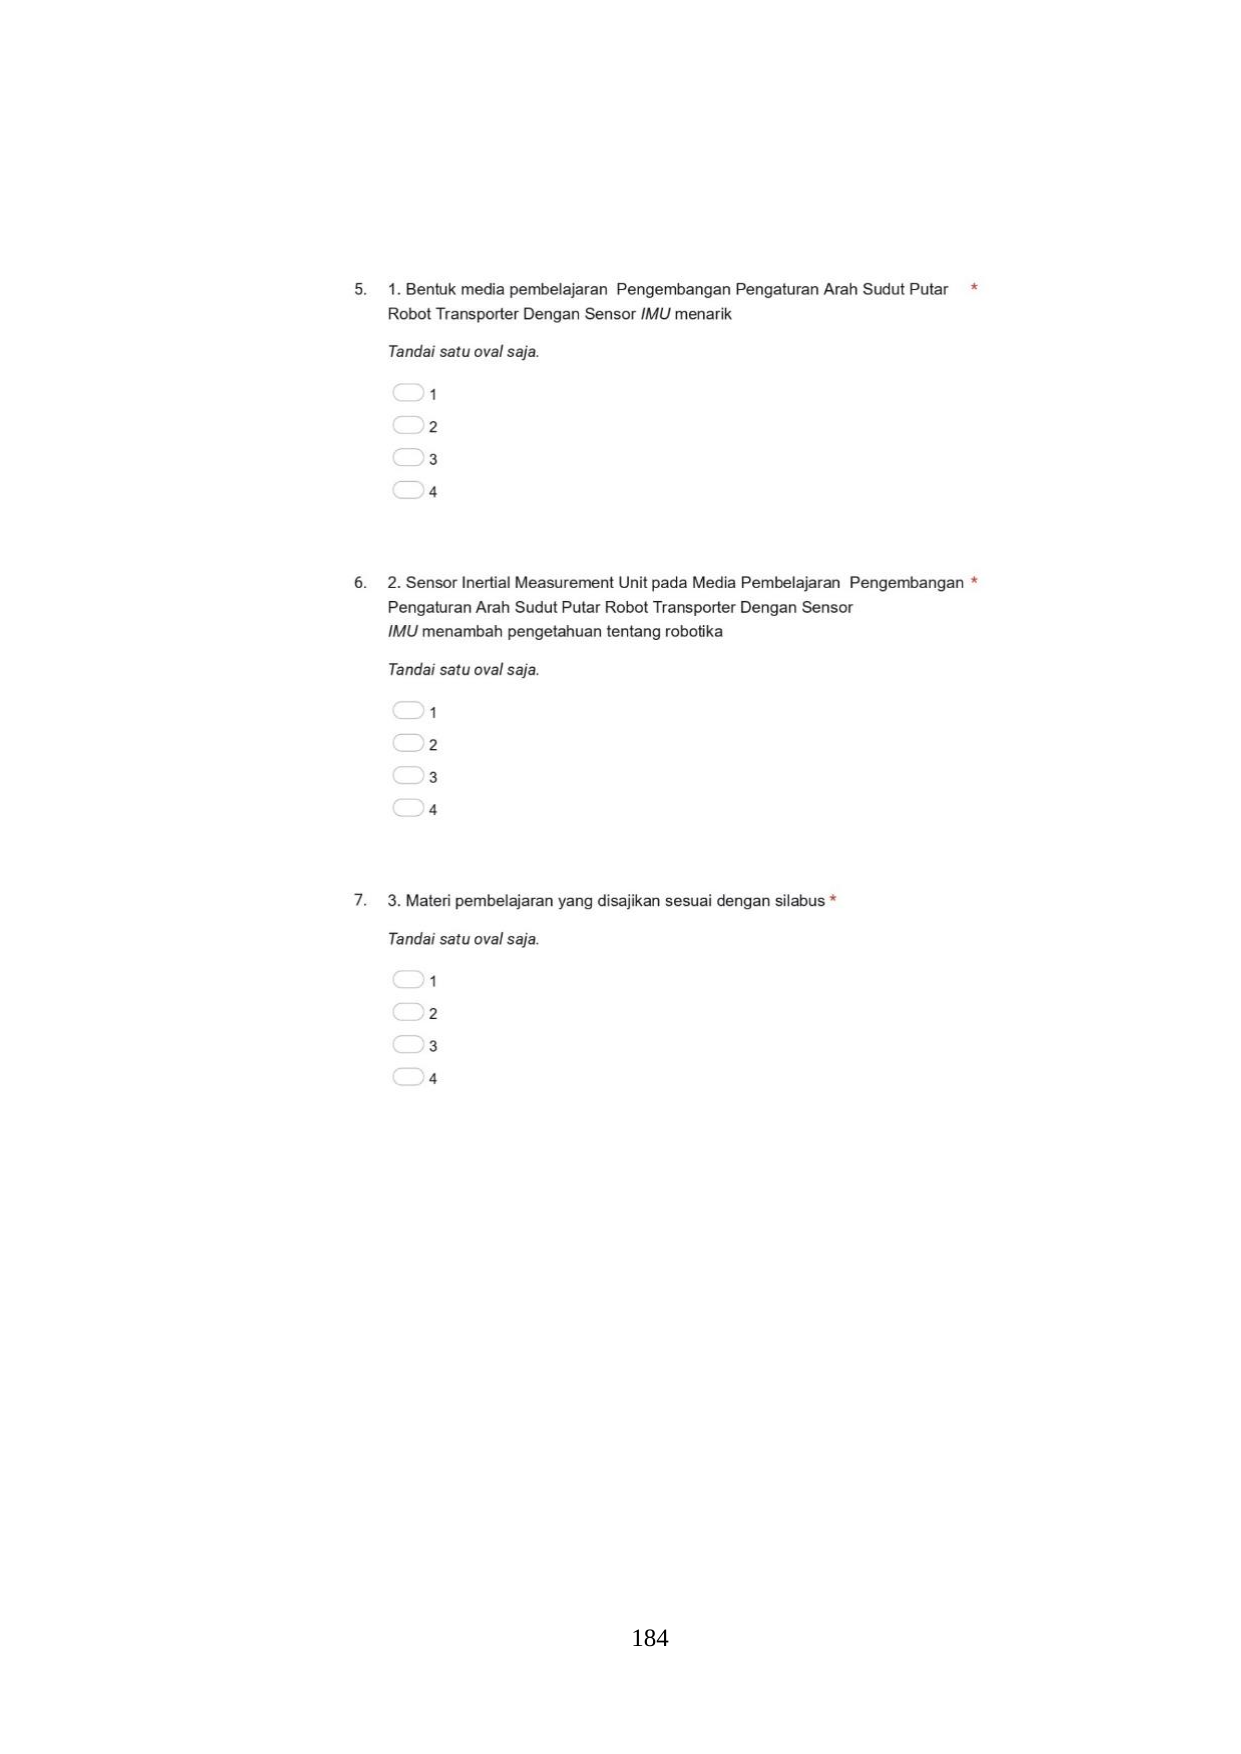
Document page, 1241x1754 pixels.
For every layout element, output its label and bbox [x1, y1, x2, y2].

picture [251, 236, 1077, 1271]
